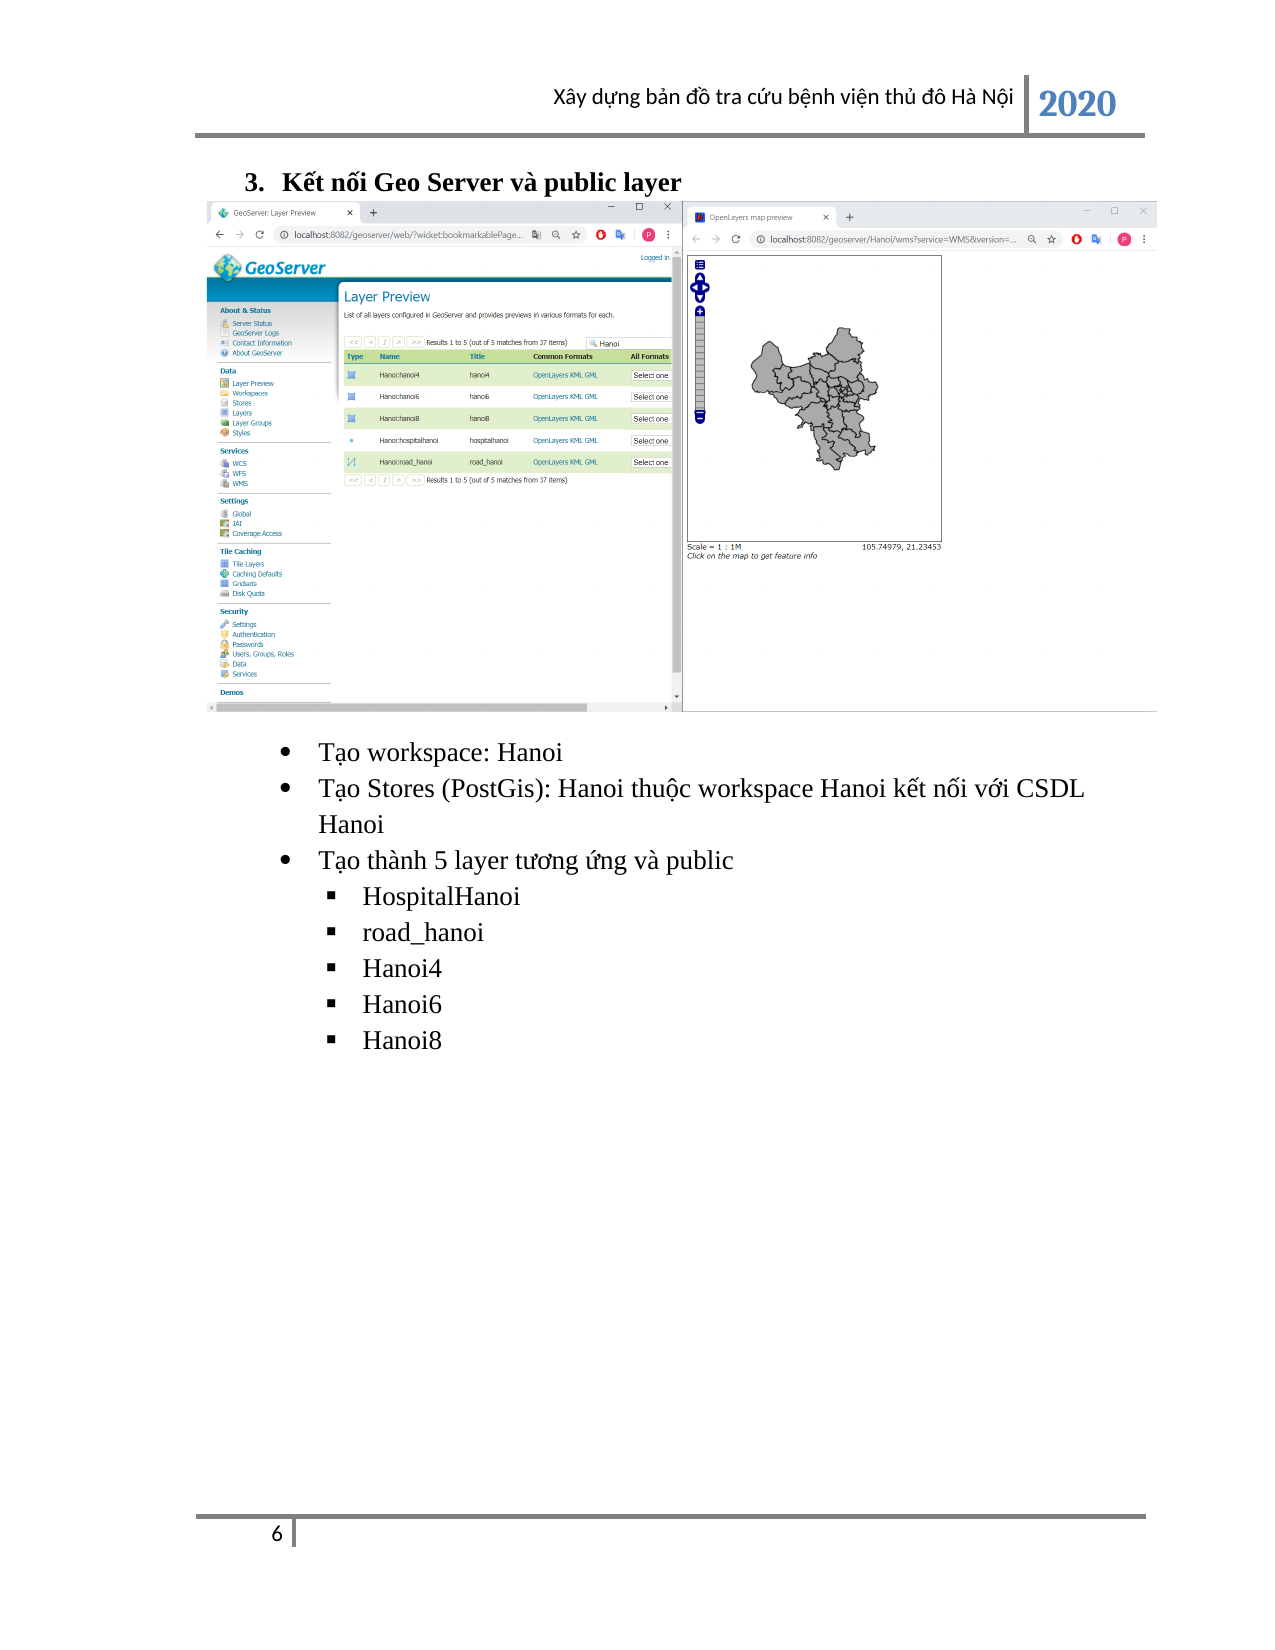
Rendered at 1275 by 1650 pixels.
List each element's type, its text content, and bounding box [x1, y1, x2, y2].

list HospitalHanoi [325, 880, 1157, 911]
list Tạo thành 5 layer tương ứng và public [281, 844, 1157, 875]
subtitle Kết nối Geo Server và public layer [244, 166, 1157, 197]
list Hanoi6 [325, 988, 1157, 1019]
list Tạo workspace: Hanoi [281, 737, 1157, 768]
picture [206, 201, 1157, 712]
list Hanoi4 [325, 952, 1157, 983]
list Tạo Stores (PostGis): Hanoi thuộc workspace Hanoi kết nối với CSDL Hanoi [281, 772, 1157, 839]
list Hanoi8 [325, 1024, 1157, 1055]
list road_hanoi [325, 916, 1157, 947]
